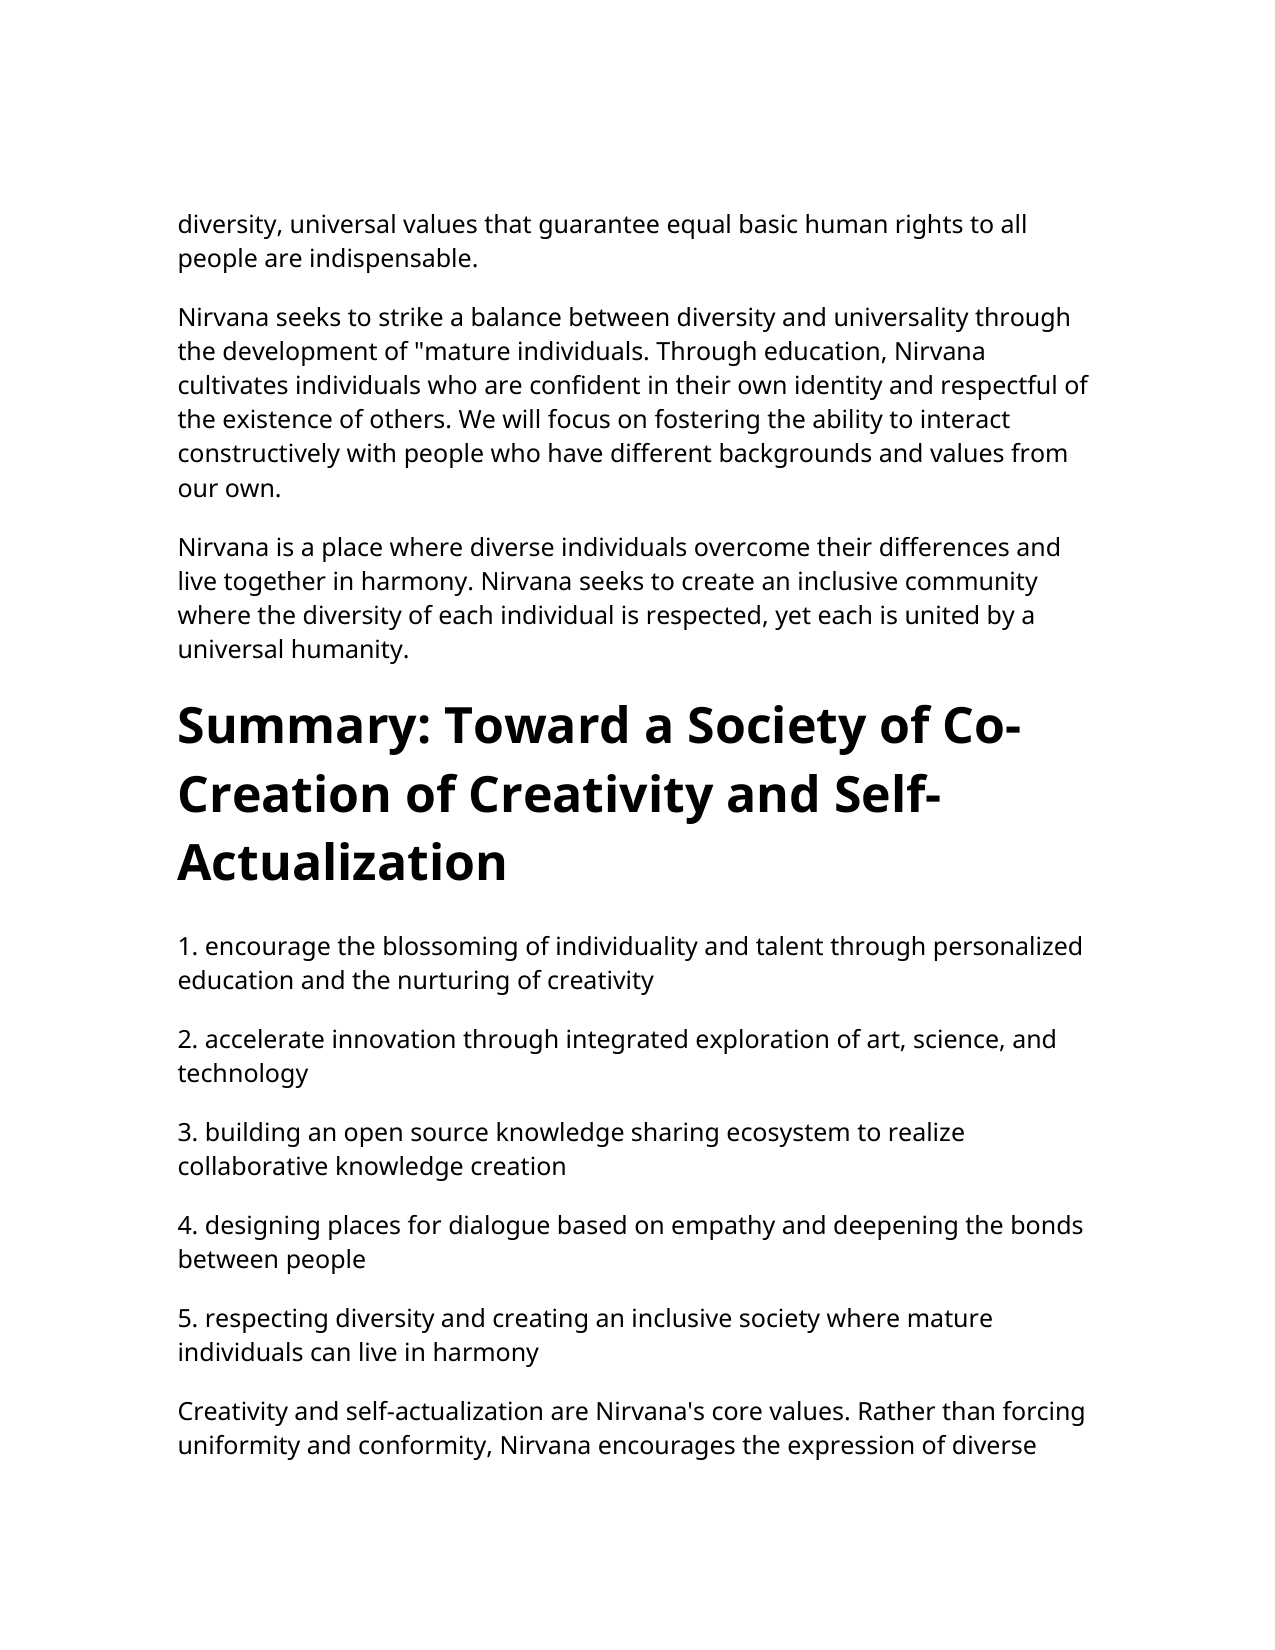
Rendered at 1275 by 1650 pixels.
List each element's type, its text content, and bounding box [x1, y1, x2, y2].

text Nirvana seeks to strike a balance between diversity and universality through the development of "mature individuals. Through education, Nirvana cultivates individuals who are confident in their own identity and respectful of the existence of others. We will focus on fostering the ability to interact constructively with people who have different backgrounds and values from our own. [177, 300, 1098, 504]
text 5. respecting diversity and creating an inclusive society where mature individuals can live in harmony [177, 1301, 1098, 1369]
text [177, 1394, 1098, 1462]
text 4. designing places for dialogue based on empathy and deepening the bonds between people [177, 1208, 1098, 1276]
text Nirvana is a place where diverse individuals overcome their differences and live together in harmony. Nirvana seeks to create an inclusive community where the diversity of each individual is respected, yet each is united by a universal humanity. [177, 529, 1098, 666]
text 2. accelerate innovation through integrated exploration of art, science, and technology [177, 1021, 1098, 1089]
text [177, 207, 1098, 275]
text 3. building an open source knowledge sharing ecosystem to realize collaborative knowledge creation [177, 1114, 1098, 1183]
text 1. encourage the blossoming of individuality and talent through personalized education and the nurturing of creativity [177, 928, 1098, 996]
text Summary: Toward a Society of Co-Creation of Creativity and Self-Actualization [177, 691, 1098, 895]
